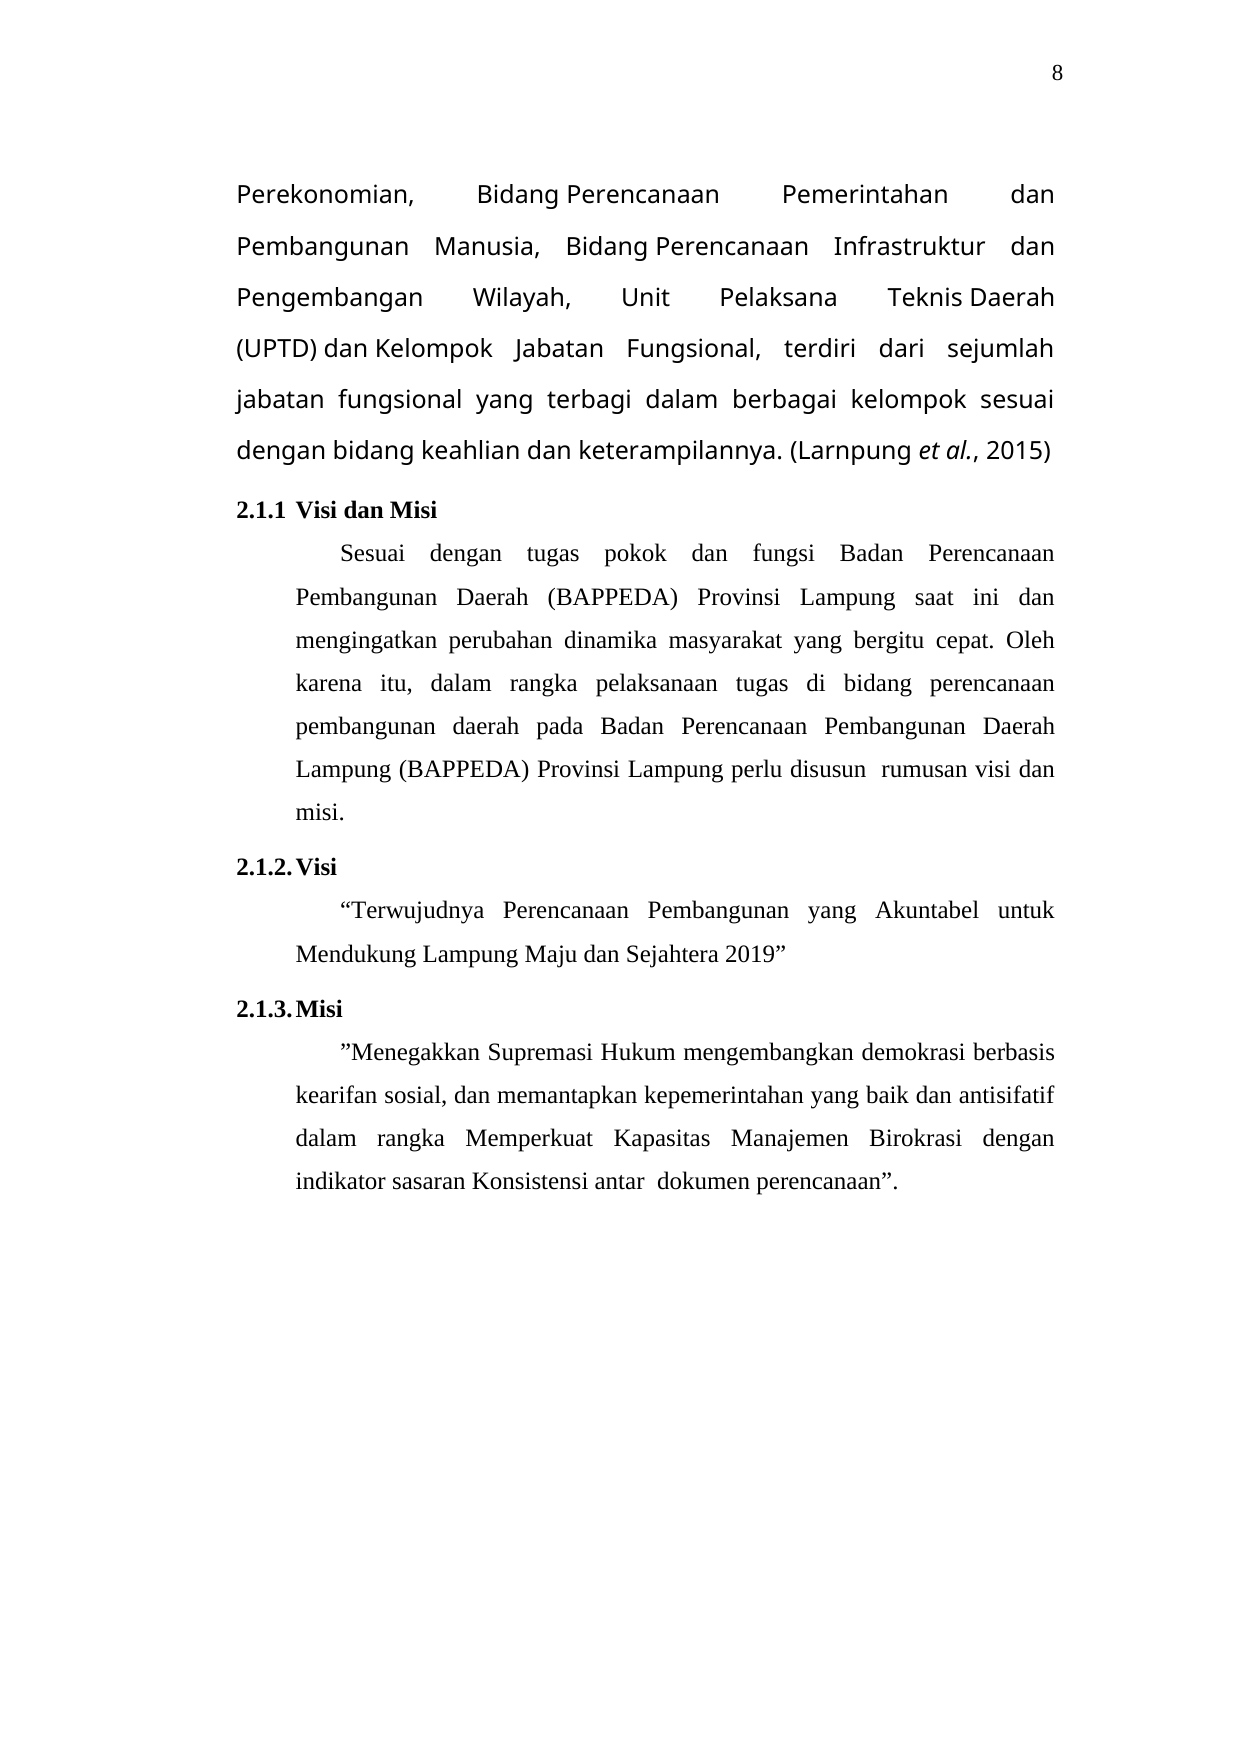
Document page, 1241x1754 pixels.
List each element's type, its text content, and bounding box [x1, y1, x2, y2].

text Sesuai dengan tugas pokok dan fungsi Badan Perencanaan Pembangunan Daerah (BAPPEDA) Provinsi Lampung saat ini dan mengingatkan perubahan dinamika masyarakat yang bergitu cepat. Oleh karena itu, dalam rangka pelaksanaan tugas di bidang perencanaan pembangunan daerah pada Badan Perencanaan Pembangunan Daerah Lampung (BAPPEDA) Provinsi Lampung perlu disusun rumusan visi dan misi. [295, 538, 1055, 826]
list Visi [236, 852, 1063, 881]
text “Terwujudnya Perencanaan Pembangunan yang Akuntabel untuk Mendukung Lampung Maju dan Sejahtera 2019” [295, 896, 1055, 967]
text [236, 177, 1055, 466]
list Visi dan Misi [236, 495, 1063, 524]
text ”Menegakkan Supremasi Hukum mengembangkan demokrasi berbasis kearifan sosial, dan memantapkan kepemerintahan yang baik dan antisifatif dalam rangka Memperkuat Kapasitas Manajemen Birokrasi dengan indikator sasaran Konsistensi antar dokumen perencanaan”. [295, 1037, 1055, 1195]
list Misi [236, 994, 1063, 1022]
